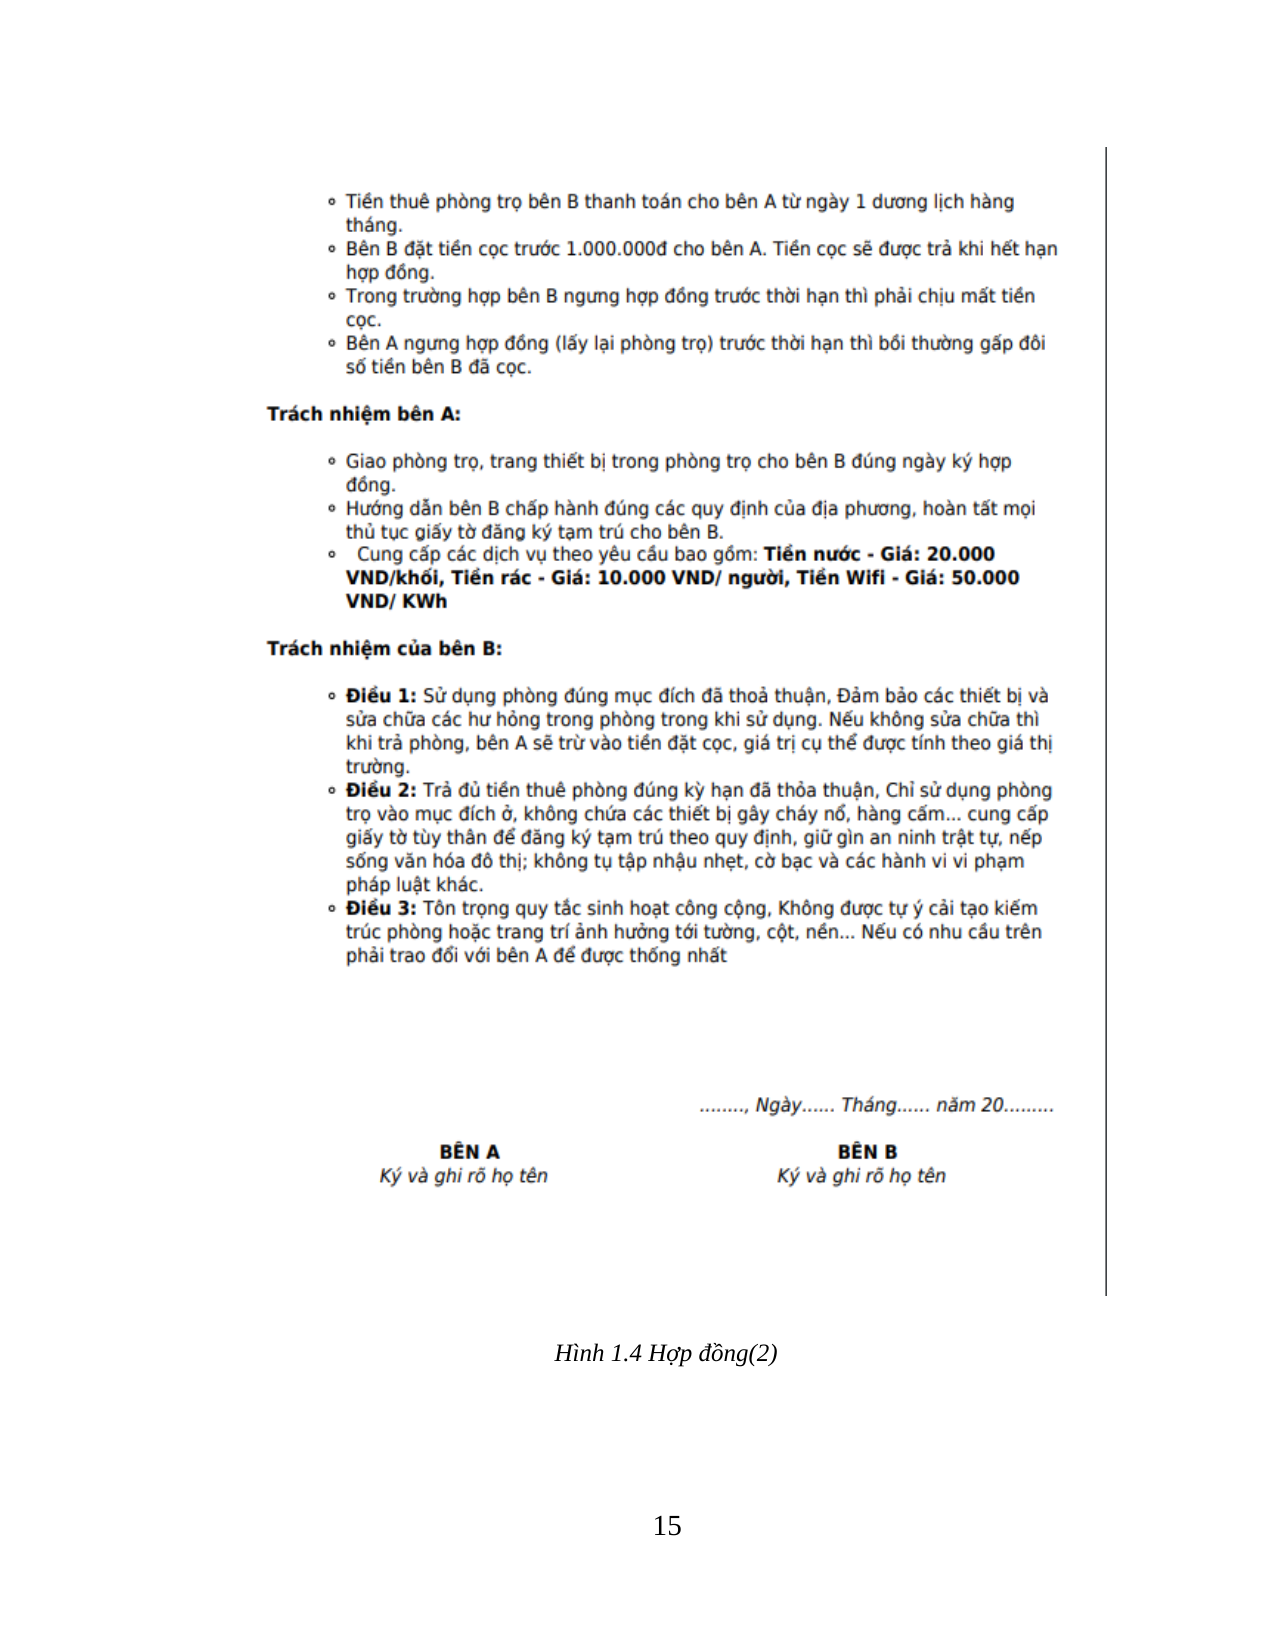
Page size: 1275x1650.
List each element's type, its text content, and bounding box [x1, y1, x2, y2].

picture [227, 147, 1107, 1296]
